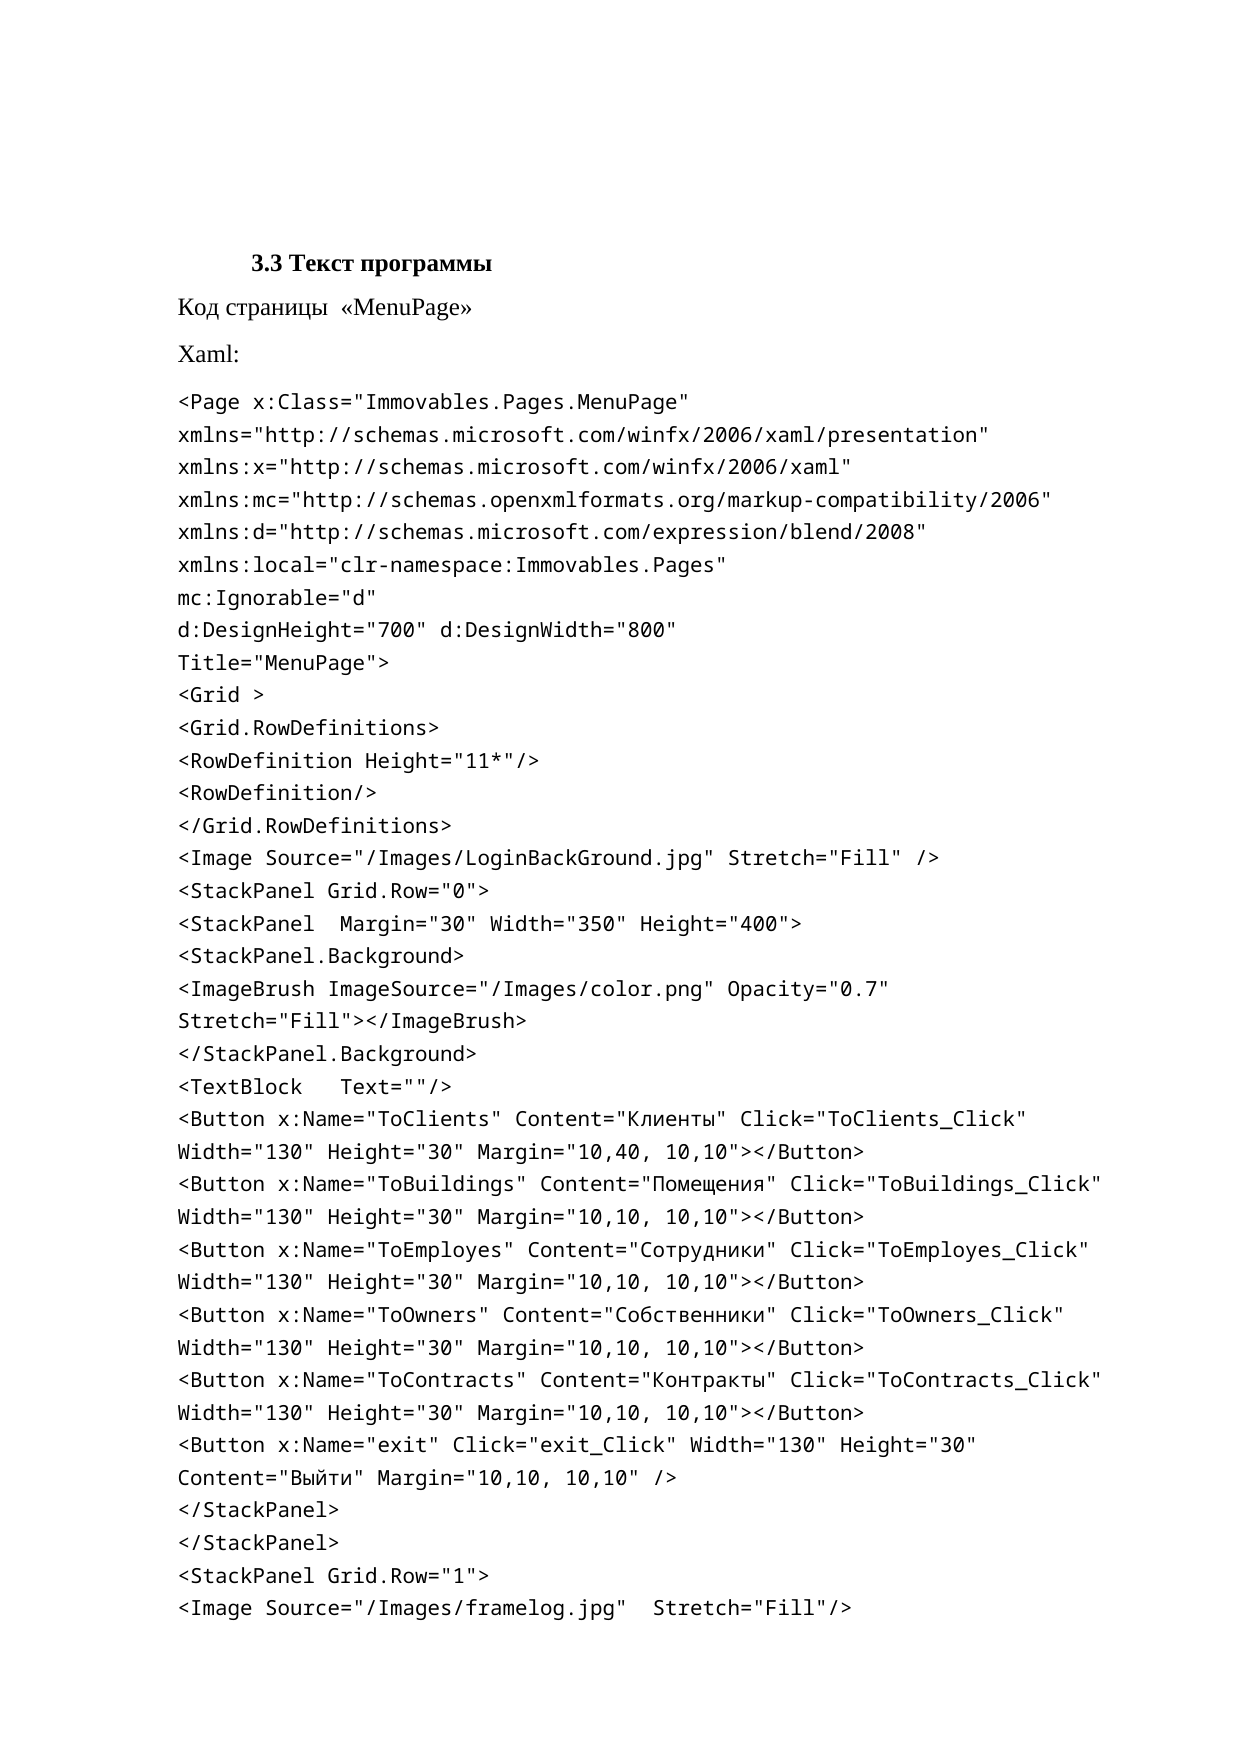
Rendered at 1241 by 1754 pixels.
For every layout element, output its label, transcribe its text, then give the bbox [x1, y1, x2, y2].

text Код страницы «MenuPage» [177, 292, 1152, 320]
text <Grid.RowDefinitions> [177, 713, 1152, 742]
text <StackPanel Margin="30" Width="350" Height="400"> [177, 909, 1152, 937]
text <Image Source="/Images/framelog.jpg" Stretch="Fill"/> [177, 1593, 1152, 1622]
text <Page x:Class="Immovables.Pages.MenuPage" [177, 387, 1152, 416]
text Xaml: [177, 339, 1152, 368]
text <StackPanel Grid.Row="1"> [177, 1561, 1152, 1589]
text Title="MenuPage"> [177, 648, 1152, 676]
text <Button x:Name="ToBuildings" Content="Помещения" Click="ToBuildings_Click" Width="130" Height="30" Margin="10,10, 10,10"></Button> [177, 1169, 1152, 1231]
text <TextBlock Text=""/> [177, 1072, 1152, 1100]
text </Grid.RowDefinitions> [177, 811, 1152, 839]
text xmlns:local="clr-namespace:Immovables.Pages" [177, 550, 1152, 578]
text <Image Source="/Images/LoginBackGround.jpg" Stretch="Fill" /> [177, 843, 1152, 872]
text <Button x:Name="exit" Click="exit_Click" Width="130" Height="30" Content="Выйти" Margin="10,10, 10,10" /> [177, 1430, 1152, 1491]
text <ImageBrush ImageSource="/Images/color.png" Opacity="0.7" Stretch="Fill"></ImageBrush> [177, 974, 1152, 1035]
text <RowDefinition Height="11*"/> [177, 746, 1152, 774]
text </StackPanel.Background> [177, 1039, 1152, 1068]
text <StackPanel.Background> [177, 941, 1152, 970]
text <RowDefinition/> [177, 778, 1152, 807]
text <Button x:Name="ToEmployes" Content="Сотрудники" Click="ToEmployes_Click" Width="130" Height="30" Margin="10,10, 10,10"></Button> [177, 1235, 1152, 1296]
text d:DesignHeight="700" d:DesignWidth="800" [177, 615, 1152, 644]
text <Button x:Name="ToClients" Content="Клиенты" Click="ToClients_Click" Width="130" Height="30" Margin="10,40, 10,10"></Button> [177, 1104, 1152, 1165]
text </StackPanel> [177, 1496, 1152, 1524]
text <Grid > [177, 681, 1152, 709]
text <Button x:Name="ToOwners" Content="Собственники" Click="ToOwners_Click" Width="130" Height="30" Margin="10,10, 10,10"></Button> [177, 1300, 1152, 1361]
subtitle 3.3 Текст программы [177, 248, 1152, 277]
text xmlns="http://schemas.microsoft.com/winfx/2006/xaml/presentation" [177, 420, 1152, 448]
text xmlns:x="http://schemas.microsoft.com/winfx/2006/xaml" [177, 452, 1152, 481]
text xmlns:mc="http://schemas.openxmlformats.org/markup-compatibility/2006" [177, 485, 1152, 513]
text mc:Ignorable="d" [177, 583, 1152, 611]
text </StackPanel> [177, 1528, 1152, 1557]
text <StackPanel Grid.Row="0"> [177, 876, 1152, 904]
text xmlns:d="http://schemas.microsoft.com/expression/blend/2008" [177, 517, 1152, 546]
text <Button x:Name="ToContracts" Content="Контракты" Click="ToContracts_Click" Width="130" Height="30" Margin="10,10, 10,10"></Button> [177, 1365, 1152, 1426]
